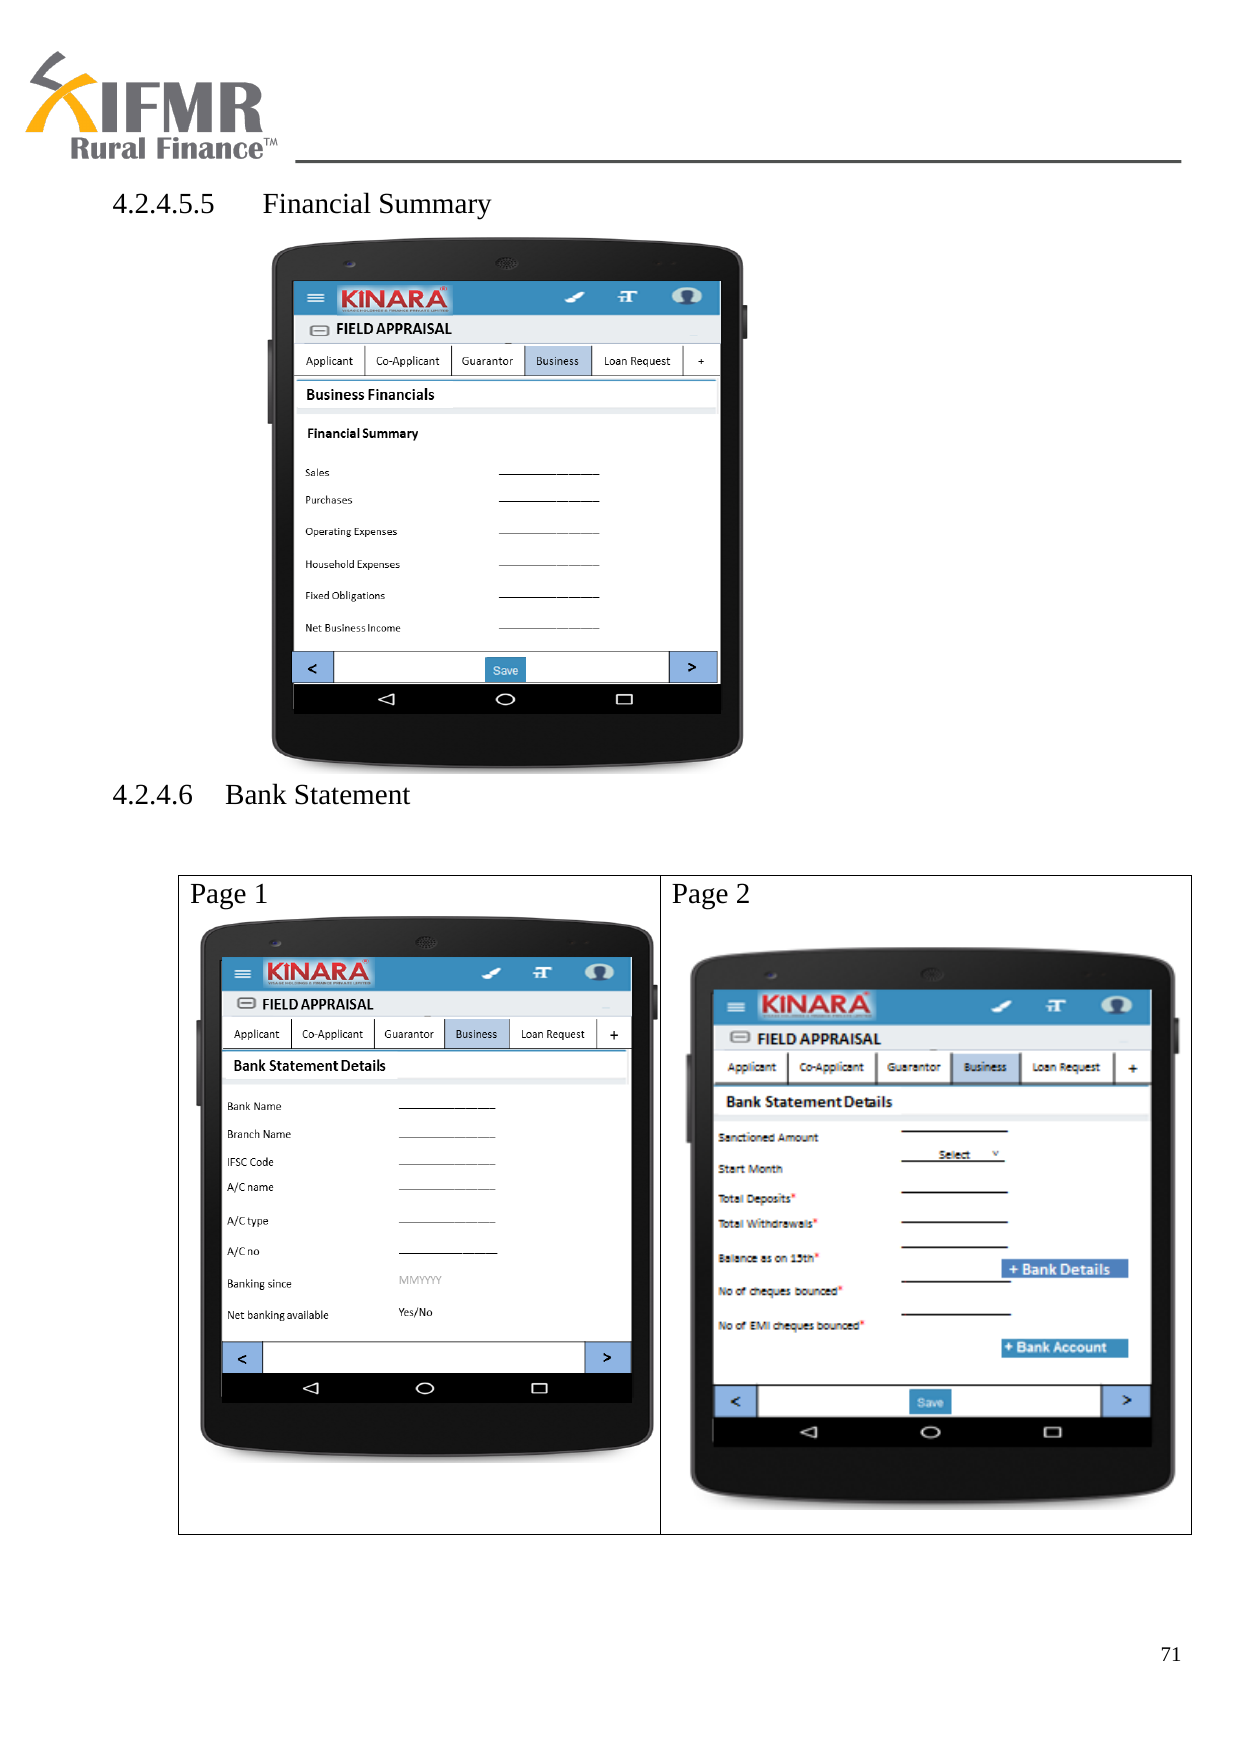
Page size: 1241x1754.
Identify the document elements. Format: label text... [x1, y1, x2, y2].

picture [18, 45, 284, 166]
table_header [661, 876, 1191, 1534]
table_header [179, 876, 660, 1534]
list Financial Summary [112, 187, 1181, 220]
picture [671, 947, 1189, 1510]
picture [189, 915, 659, 1463]
picture [262, 225, 754, 774]
list Bank Statement [112, 777, 1181, 811]
